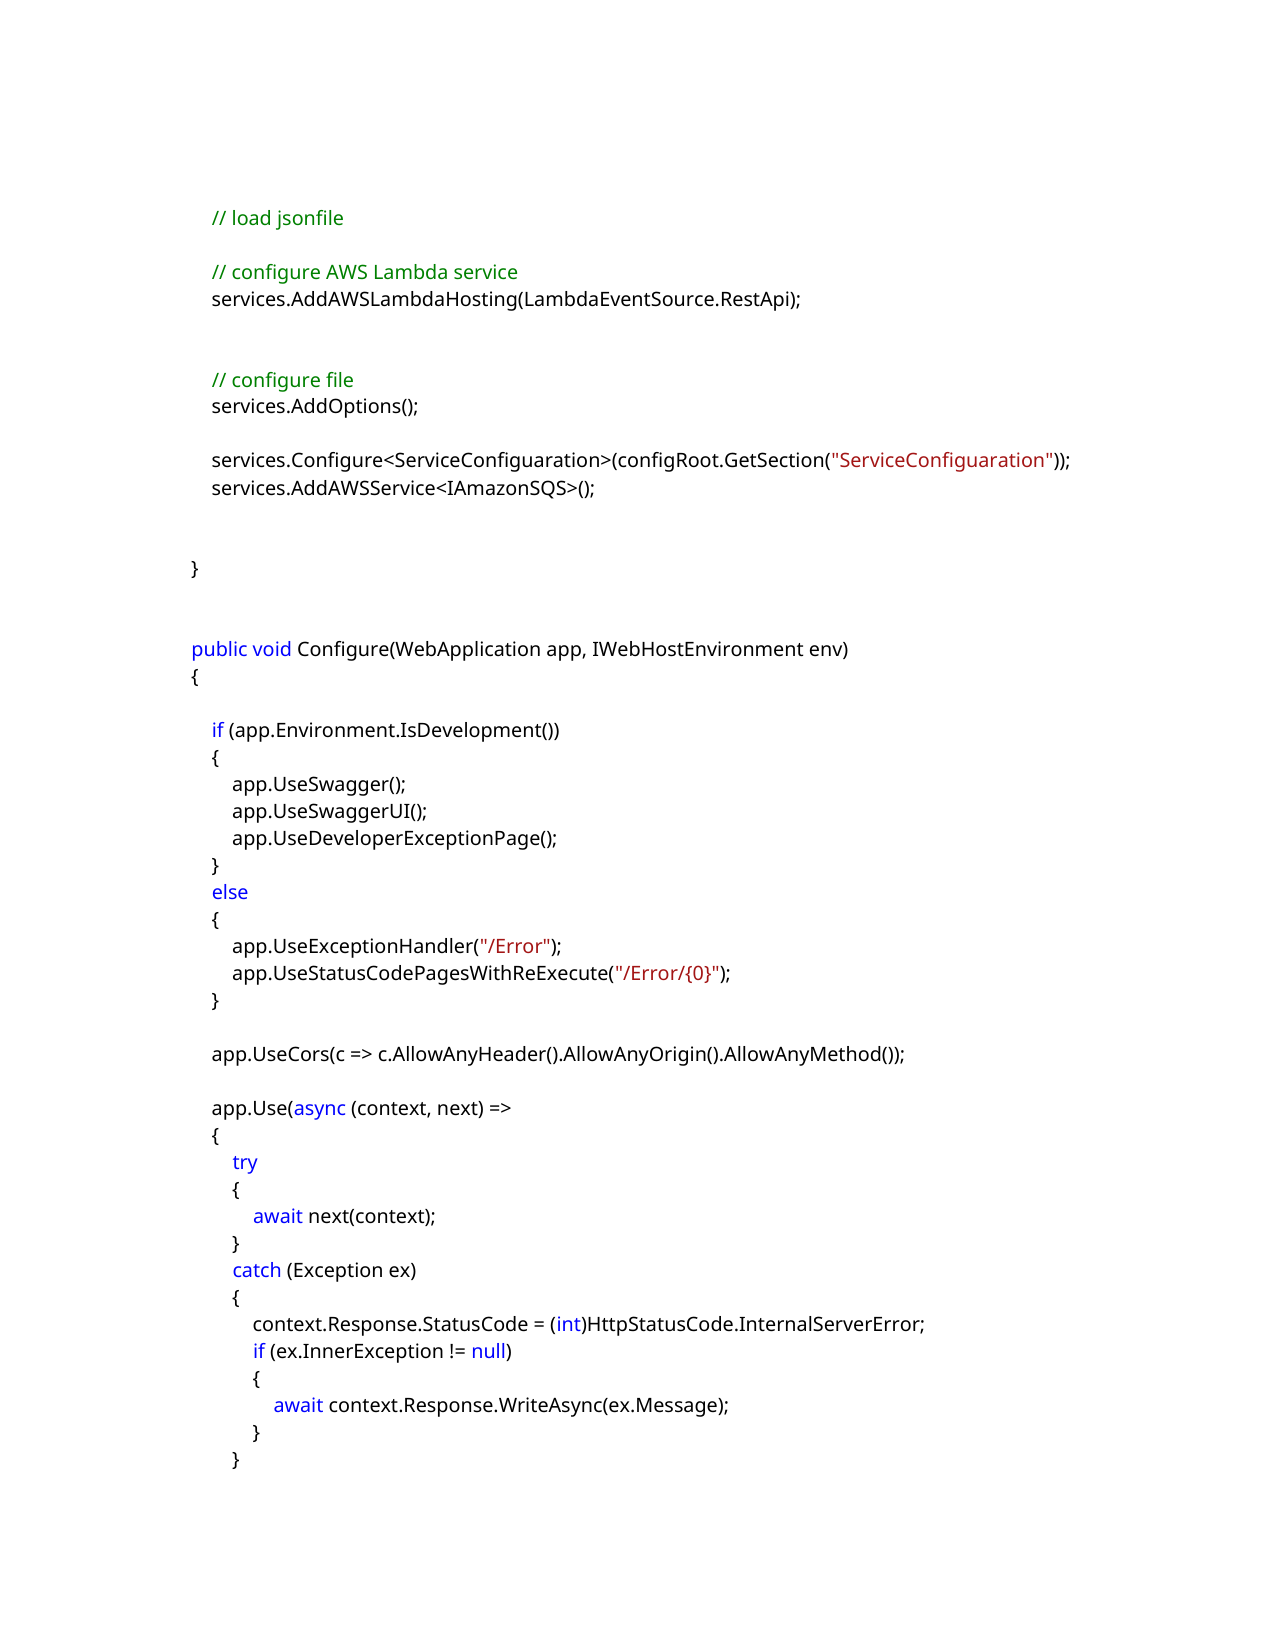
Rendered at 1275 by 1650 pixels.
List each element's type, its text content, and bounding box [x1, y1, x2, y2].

text // load jsonfile [150, 204, 1125, 231]
text await context.Response.WriteAsync(ex.Message); [150, 1391, 1125, 1418]
text } [150, 555, 1125, 582]
text app.Use(async (context, next) => [150, 1094, 1125, 1121]
text } [150, 986, 1125, 1013]
text services.AddOptions(); [150, 393, 1125, 420]
text services.AddAWSLambdaHosting(LambdaEventSource.RestApi); [150, 285, 1125, 312]
text app.UseDeveloperExceptionPage(); [150, 824, 1125, 851]
text // configure file [150, 366, 1125, 393]
text app.UseSwagger(); [150, 771, 1125, 797]
text app.UseSwaggerUI(); [150, 797, 1125, 824]
text { [150, 663, 1125, 689]
text services.Configure<ServiceConfiguaration>(configRoot.GetSection("ServiceConfiguaration")); [150, 447, 1125, 474]
text { [150, 905, 1125, 932]
text if (app.Environment.IsDevelopment()) [150, 717, 1125, 743]
text catch (Exception ex) [150, 1256, 1125, 1283]
text await next(context); [150, 1202, 1125, 1229]
text } [150, 1229, 1125, 1256]
text { [150, 1364, 1125, 1391]
text app.UseStatusCodePagesWithReExecute("/Error/{0}"); [150, 959, 1125, 986]
text { [150, 1175, 1125, 1202]
text services.AddAWSService<IAmazonSQS>(); [150, 474, 1125, 501]
text context.Response.StatusCode = (int)HttpStatusCode.InternalServerError; [150, 1310, 1125, 1337]
text public void Configure(WebApplication app, IWebHostEnvironment env) [150, 636, 1125, 663]
text } [150, 1418, 1125, 1445]
text } [150, 851, 1125, 878]
text // configure AWS Lambda service [150, 258, 1125, 285]
text try [150, 1148, 1125, 1175]
text { [150, 743, 1125, 771]
text { [150, 1283, 1125, 1310]
text app.UseCors(c => c.AllowAnyHeader().AllowAnyOrigin().AllowAnyMethod()); [150, 1040, 1125, 1067]
text if (ex.InnerException != null) [150, 1337, 1125, 1364]
text app.UseExceptionHandler("/Error"); [150, 932, 1125, 959]
text } [150, 1445, 1125, 1472]
text else [150, 878, 1125, 905]
text { [150, 1121, 1125, 1148]
